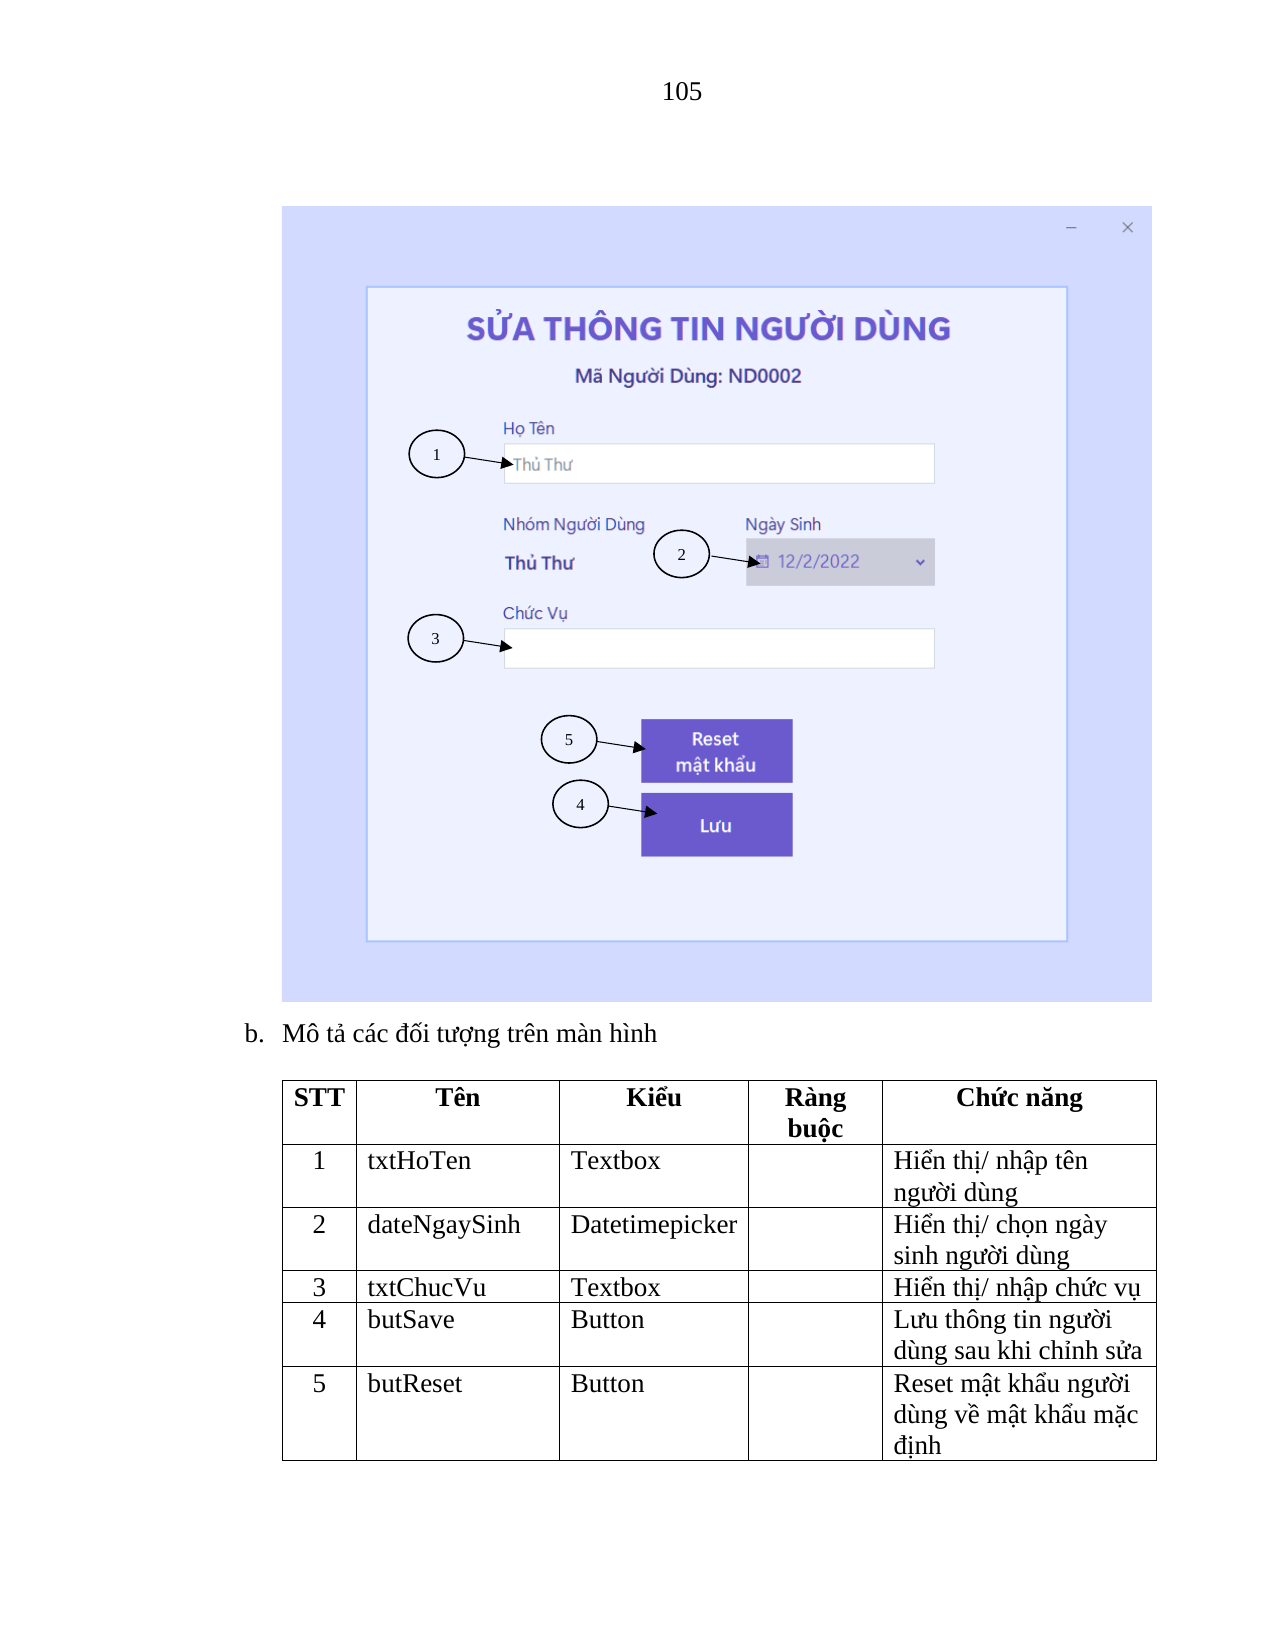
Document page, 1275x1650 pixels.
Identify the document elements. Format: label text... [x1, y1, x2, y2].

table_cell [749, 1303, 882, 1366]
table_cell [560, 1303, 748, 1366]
picture [281, 206, 1152, 1002]
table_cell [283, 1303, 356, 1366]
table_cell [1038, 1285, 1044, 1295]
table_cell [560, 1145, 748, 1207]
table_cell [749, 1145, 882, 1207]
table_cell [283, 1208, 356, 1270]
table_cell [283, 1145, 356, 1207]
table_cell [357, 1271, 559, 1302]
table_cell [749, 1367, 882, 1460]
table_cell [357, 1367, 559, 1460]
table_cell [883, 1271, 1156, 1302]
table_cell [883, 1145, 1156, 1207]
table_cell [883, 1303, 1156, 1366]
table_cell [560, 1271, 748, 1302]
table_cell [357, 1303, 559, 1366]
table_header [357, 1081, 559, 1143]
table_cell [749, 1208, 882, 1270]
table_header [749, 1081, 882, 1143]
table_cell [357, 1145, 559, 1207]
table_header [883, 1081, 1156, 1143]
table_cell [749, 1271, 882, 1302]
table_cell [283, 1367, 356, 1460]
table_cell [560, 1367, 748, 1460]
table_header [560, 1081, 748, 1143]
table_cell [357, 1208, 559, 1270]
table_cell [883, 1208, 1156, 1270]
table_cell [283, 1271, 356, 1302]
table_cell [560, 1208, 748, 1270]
list Mô tả các đối tượng trên màn hình [244, 1017, 1157, 1048]
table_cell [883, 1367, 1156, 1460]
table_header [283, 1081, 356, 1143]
